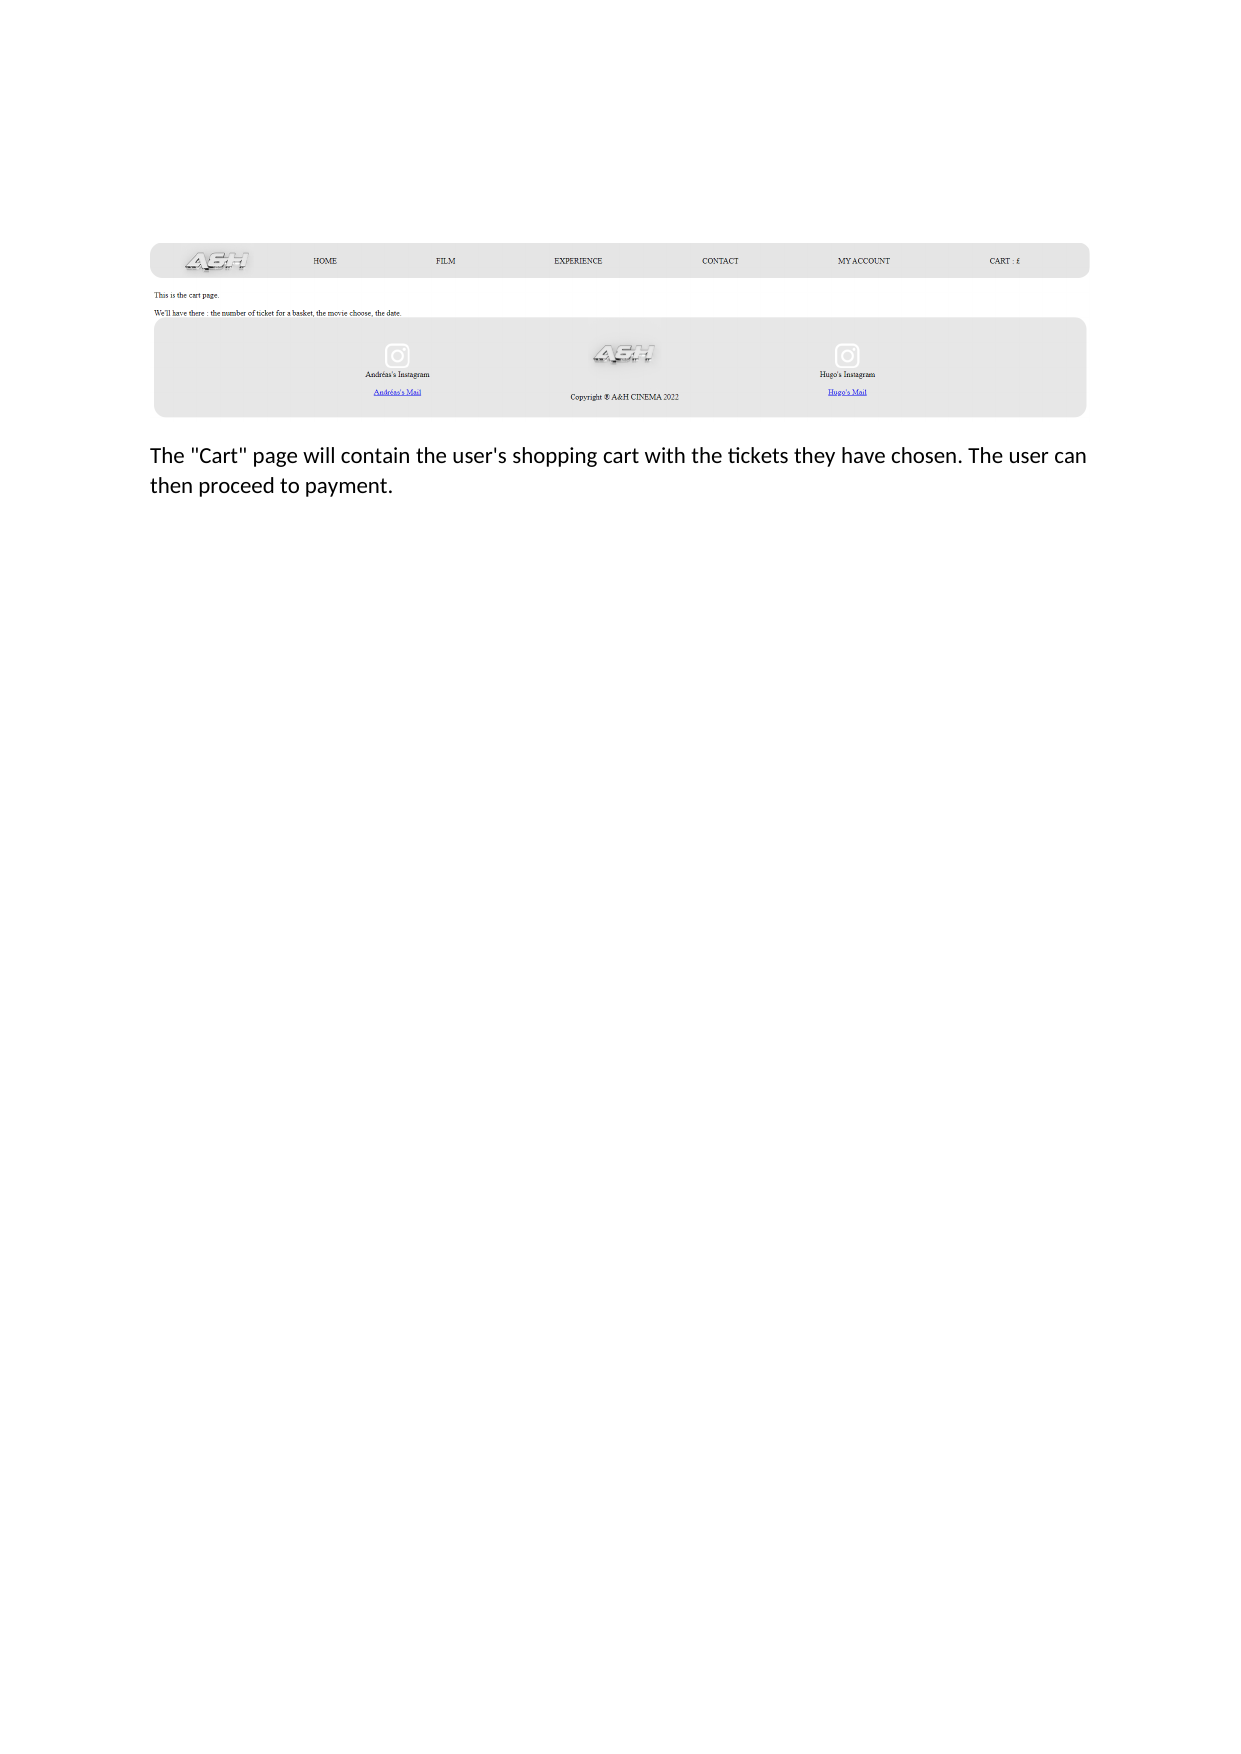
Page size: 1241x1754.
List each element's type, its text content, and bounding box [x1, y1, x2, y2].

text The "Cart" page will contain the user's shopping cart with the tickets they have chosen. The user can then proceed to payment. [150, 441, 1090, 499]
picture [150, 243, 1090, 422]
